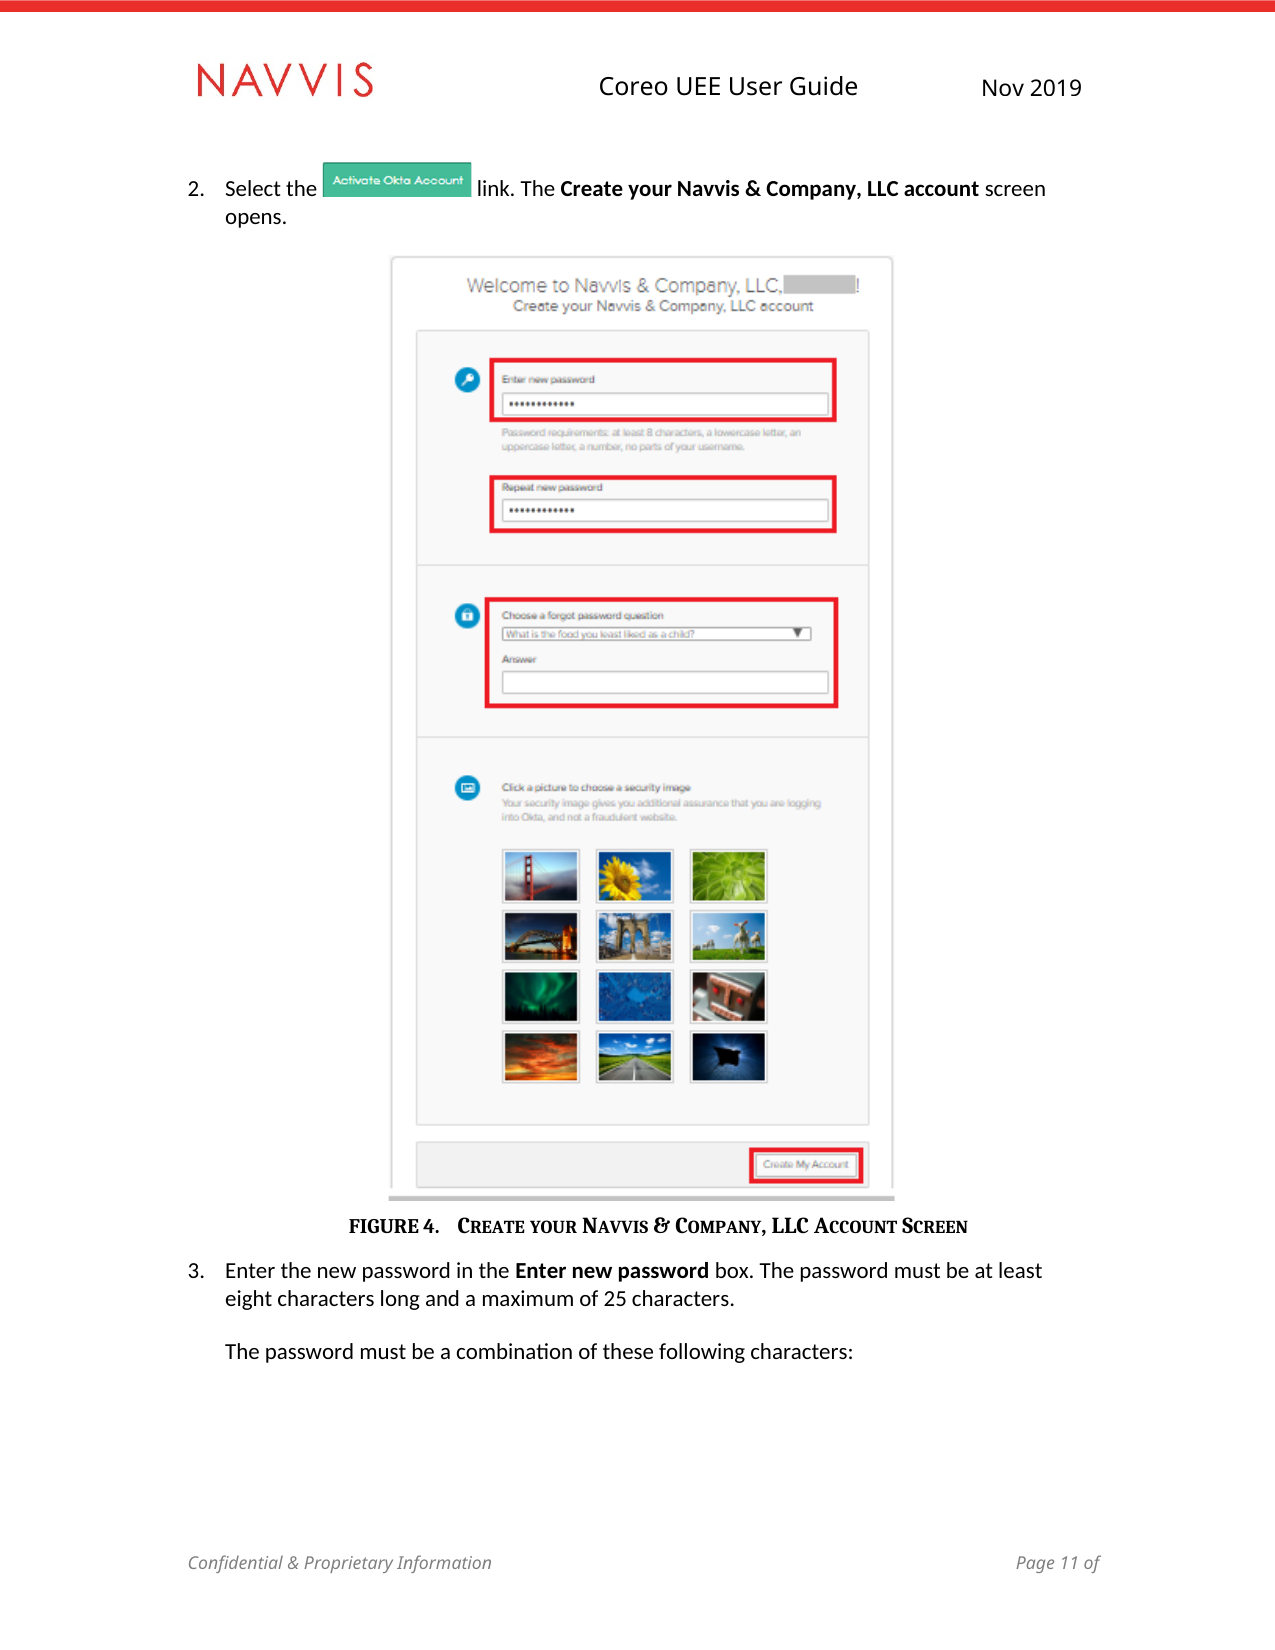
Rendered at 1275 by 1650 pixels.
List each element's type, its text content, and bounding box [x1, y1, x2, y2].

picture [388, 255, 898, 1201]
text The password must be a combination of these following characters: [225, 1337, 1087, 1365]
text Create your Navvis & Company, LLC Account Screen [229, 1213, 1087, 1239]
list Select the link. The Create your Navvis & Company, LLC account screen opens. [187, 162, 1087, 231]
list Enter the new password in the Enter new password box. The password must be at least eight characters long and a maximum of 25 characters. [187, 1256, 1087, 1312]
picture [322, 162, 472, 197]
picture [187, 55, 383, 104]
